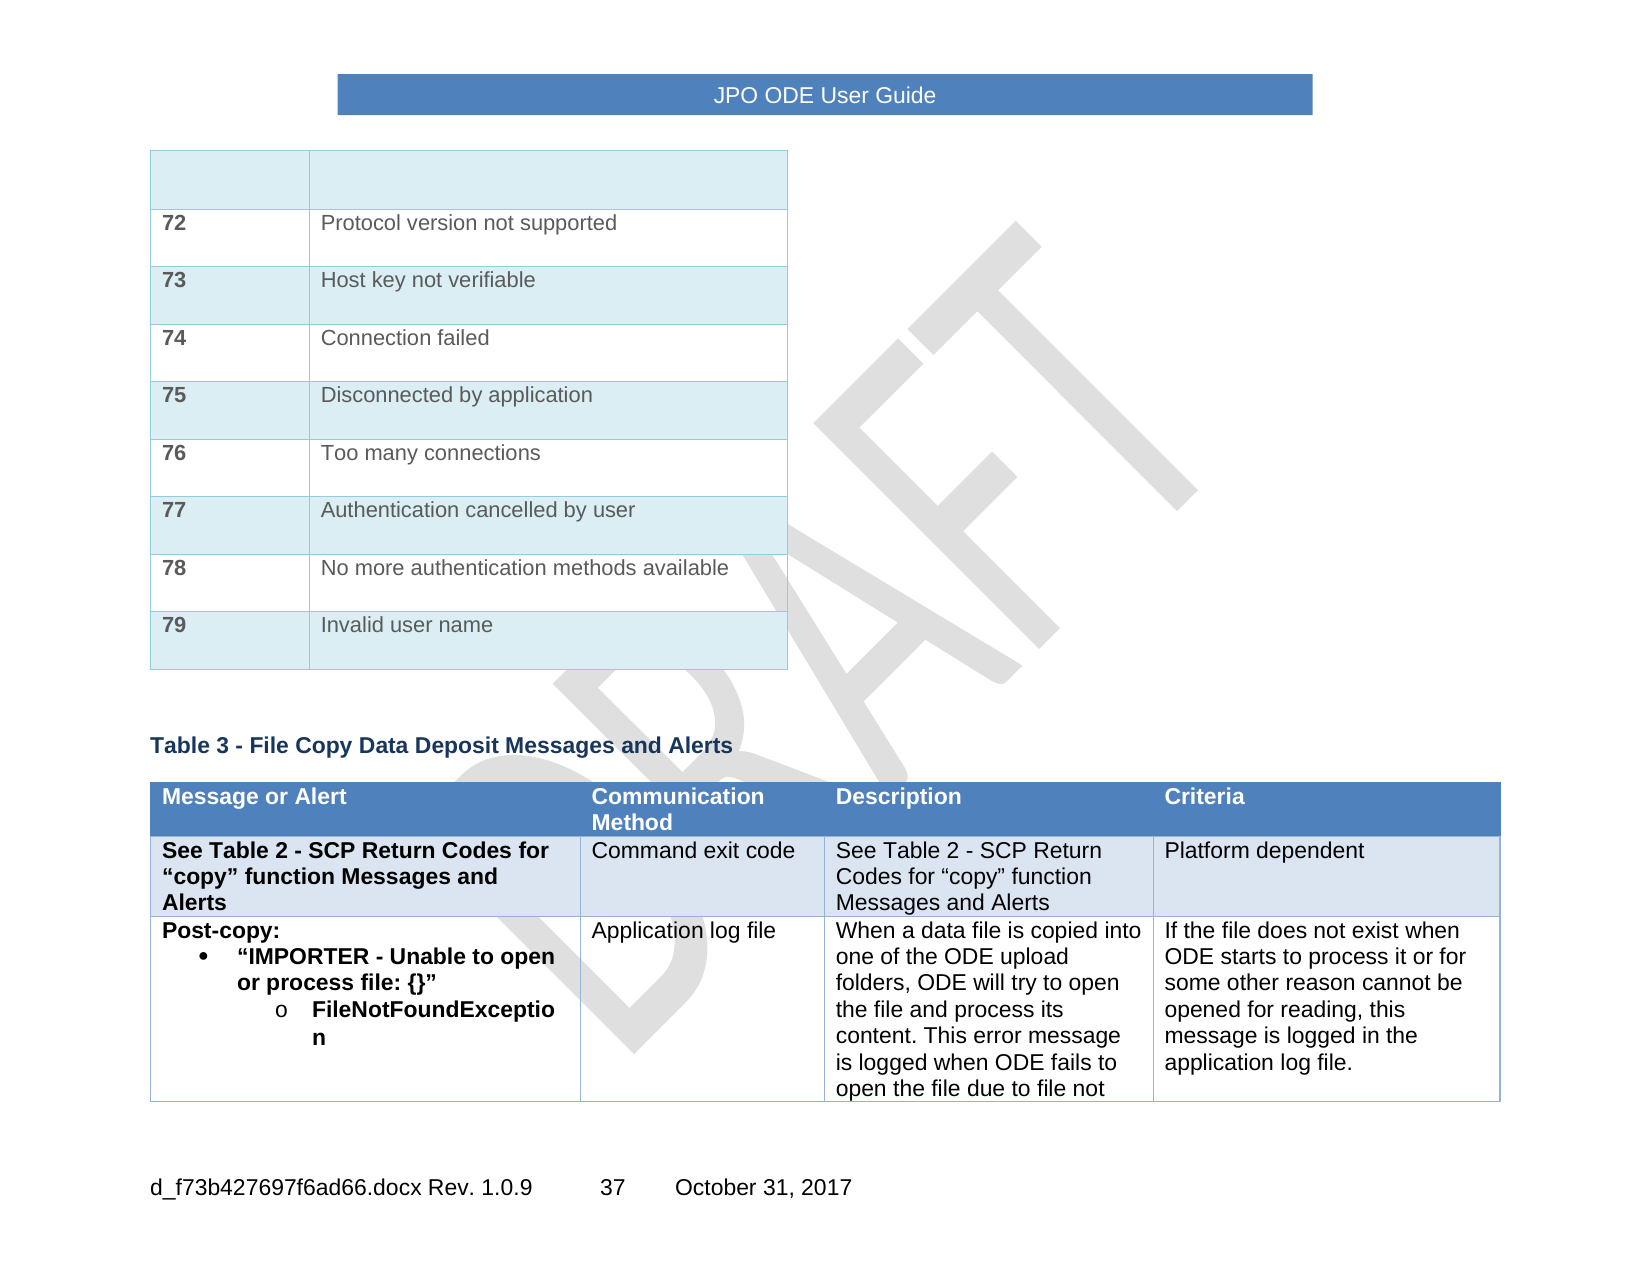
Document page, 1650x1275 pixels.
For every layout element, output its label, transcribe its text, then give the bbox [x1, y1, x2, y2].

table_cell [151, 917, 580, 1101]
table_cell 71 [151, 151, 309, 209]
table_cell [825, 917, 1153, 1101]
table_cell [310, 151, 787, 209]
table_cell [1154, 917, 1499, 1101]
table_cell Platform dependent [1154, 837, 1499, 916]
table_header Communication Method [581, 783, 824, 836]
table_cell Too many connections [310, 440, 787, 496]
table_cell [581, 917, 824, 1101]
table_cell 79 [151, 612, 309, 669]
table_header Description [825, 783, 1153, 836]
table_header Message or Alert [151, 783, 580, 836]
table_cell No more authentication methods available [310, 555, 787, 611]
table_cell Protocol version not supported [310, 210, 787, 266]
table_cell 77 [151, 497, 309, 554]
table_cell 74 [151, 325, 309, 381]
table_cell Disconnected by application [310, 382, 787, 439]
table_header Criteria [1154, 783, 1499, 836]
table_cell Invalid user name [310, 612, 787, 669]
table_cell 76 [151, 440, 309, 496]
table_cell 78 [151, 555, 309, 611]
table_cell Connection failed [310, 325, 787, 381]
table_cell Authentication cancelled by user [310, 497, 787, 554]
table_cell Host key not verifiable [310, 267, 787, 324]
table_cell 72 [151, 210, 309, 266]
table_cell 75 [151, 382, 309, 439]
table_cell 73 [151, 267, 309, 324]
table_cell Command exit code [581, 837, 824, 916]
